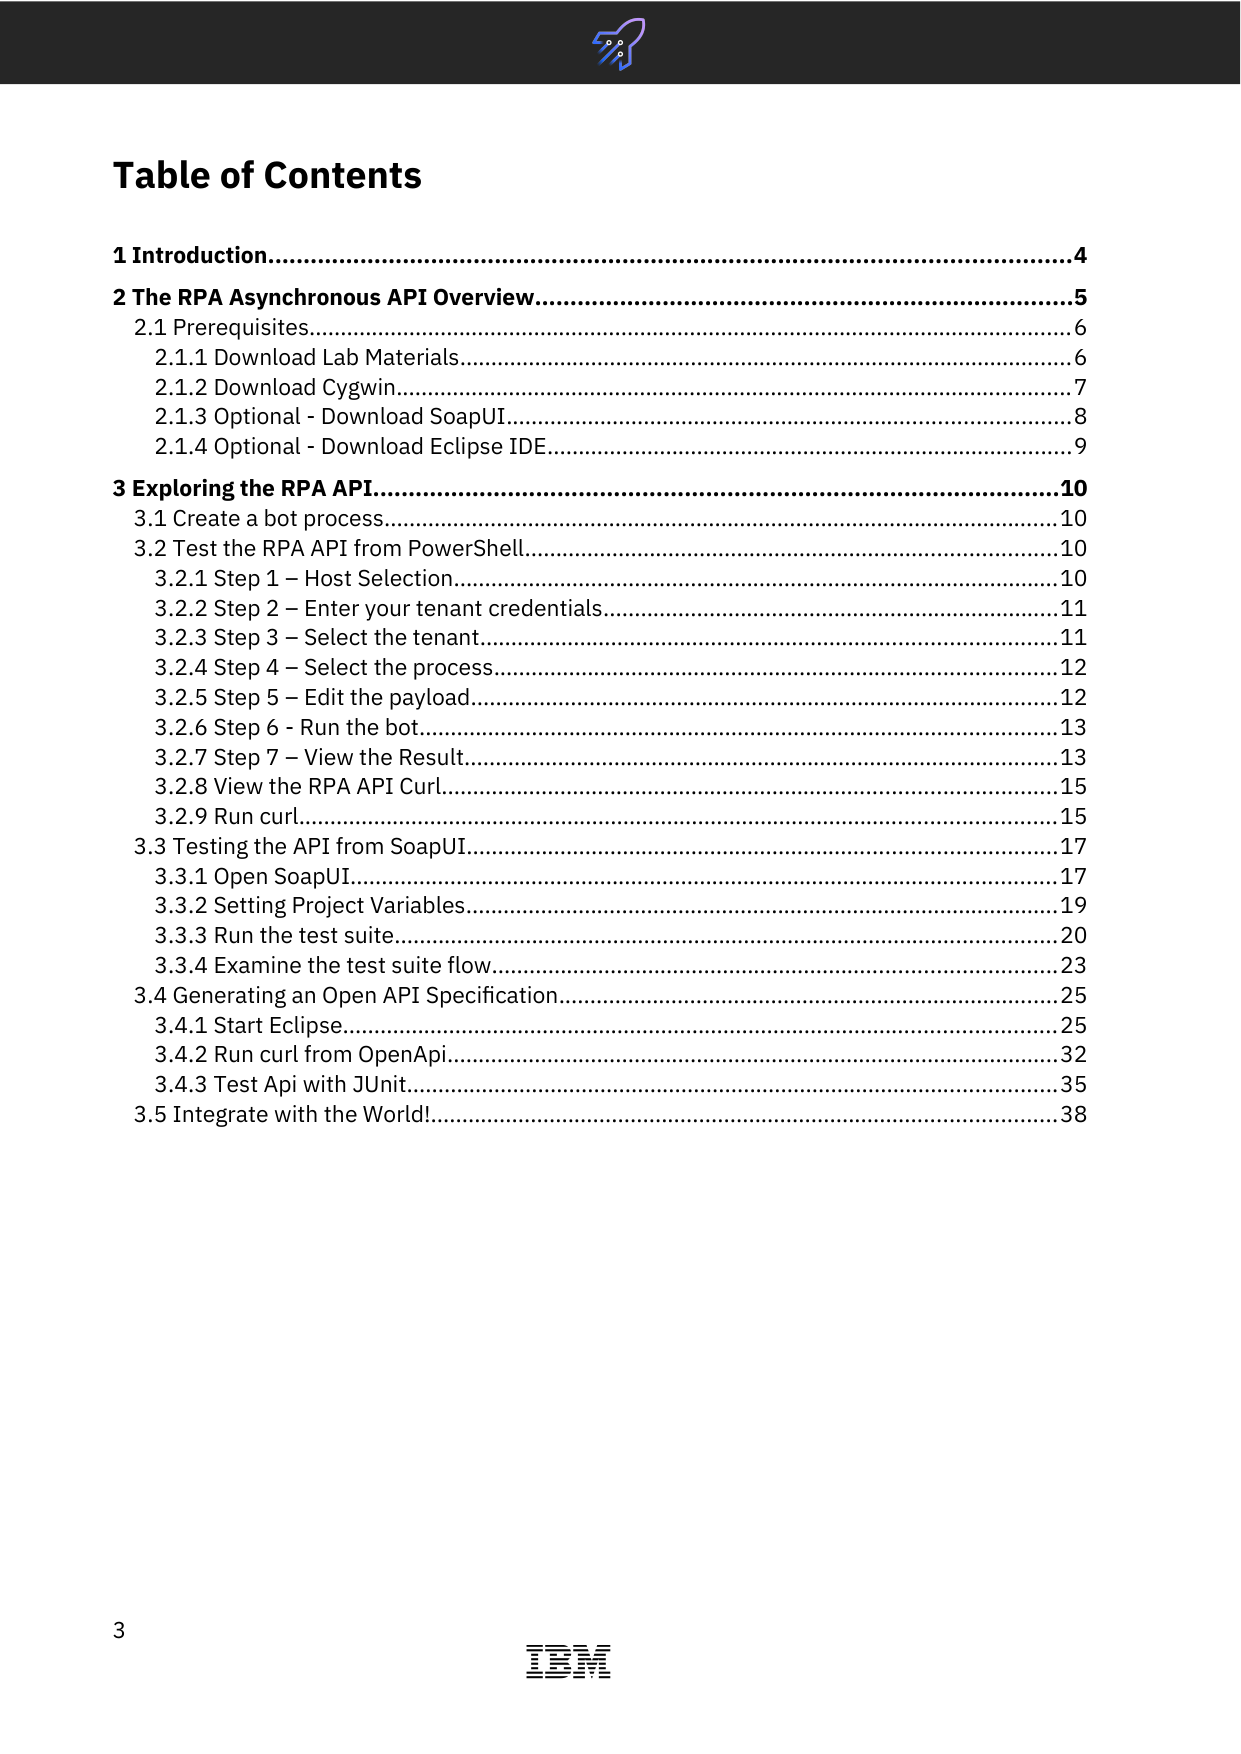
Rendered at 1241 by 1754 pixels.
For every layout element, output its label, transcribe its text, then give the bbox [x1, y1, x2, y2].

text 3.3.3 Run the test suite 20 [154, 920, 1128, 950]
picture [588, 14, 649, 75]
text 2.1.4 Optional - Download Eclipse IDE 9 [154, 431, 1128, 461]
text 2.1.2 Download Cygwin 7 [154, 371, 1128, 401]
text 3.4 Generating an Open API Specification 25 [133, 980, 1128, 1009]
text 3.4.1 Start Eclipse 25 [154, 1009, 1128, 1039]
text 3.3.1 Open SoapUI 17 [154, 861, 1128, 890]
text 3.3.2 Setting Project Variables 19 [154, 890, 1128, 920]
text 3.2.1 Step 1 – Host Selection 10 [154, 563, 1128, 592]
picture [526, 1645, 611, 1679]
text 3.1 Create a bot process 10 [133, 503, 1128, 533]
text 3.4.2 Run curl from OpenApi 32 [154, 1039, 1128, 1069]
text 3.2.9 Run curl 15 [154, 801, 1128, 831]
text Table of Contents [112, 150, 1128, 199]
text 3.3 Testing the API from SoapUI 17 [133, 831, 1128, 861]
text 3.3.4 Examine the test suite flow. 23 [154, 950, 1128, 980]
text 2.1.3 Optional - Download SoapUI 8 [154, 401, 1128, 431]
text 3.2.5 Step 5 – Edit the payload 12 [154, 682, 1128, 712]
text 2.1.1 Download Lab Materials 6 [154, 342, 1128, 371]
text 3.2.6 Step 6 - Run the bot 13 [154, 712, 1128, 741]
text 3.4.3 Test Api with JUnit 35 [154, 1069, 1128, 1099]
text 3.2.2 Step 2 – Enter your tenant credentials 11 [154, 592, 1128, 622]
text 3.2.7 Step 7 – View the Result 13 [154, 741, 1128, 771]
text 3.2 Test the RPA API from PowerShell 10 [133, 533, 1128, 563]
text 2 The RPA Asynchronous API Overview 5 [112, 282, 1128, 312]
text 3.2.4 Step 4 – Select the process 12 [154, 652, 1128, 682]
text 3.2.3 Step 3 – Select the tenant 11 [154, 622, 1128, 652]
text 1 Introduction 4 [112, 240, 1128, 269]
text 3.2.8 View the RPA API Curl 15 [154, 771, 1128, 801]
text 3.5 Integrate with the World! 38 [133, 1099, 1128, 1129]
text 2.1 Prerequisites 6 [133, 312, 1128, 342]
text 3 Exploring the RPA API 10 [112, 473, 1128, 503]
